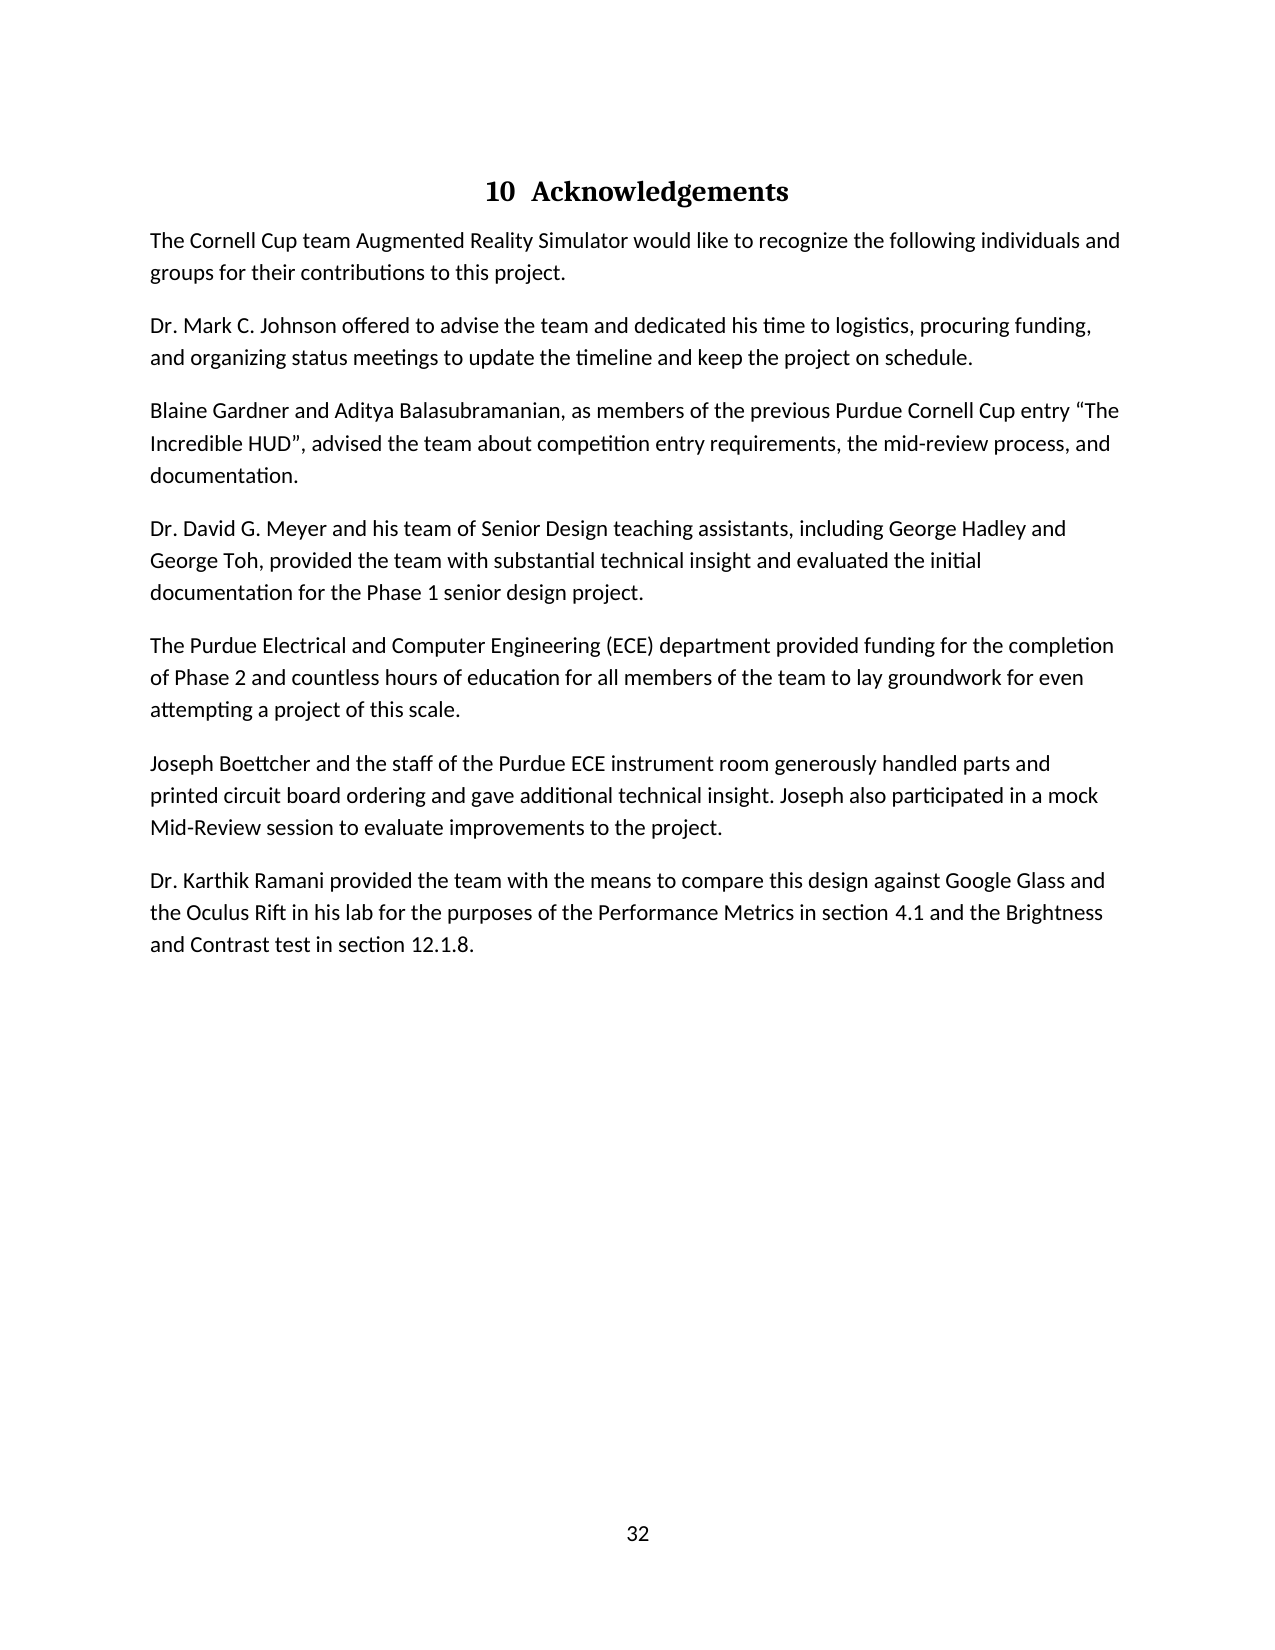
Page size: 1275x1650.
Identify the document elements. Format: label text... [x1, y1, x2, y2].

text The Cornell Cup team Augmented Reality Simulator would like to recognize the following individuals and groups for their contributions to this project. [150, 226, 1125, 286]
text Dr. Karthik Ramani provided the team with the means to compare this design against Google Glass and the Oculus Rift in his lab for the purposes of the Performance Metrics in section 4.1 and the Brightness and Contrast test in section 12.1.8. [150, 866, 1125, 958]
text Dr. Mark C. Johnson offered to advise the team and dedicated his time to logistics, procuring funding, and organizing status meetings to update the timeline and keep the project on schedule. [150, 311, 1125, 371]
subtitle Acknowledgements [150, 175, 1125, 208]
text The Purdue Electrical and Computer Engineering (ECE) department provided funding for the completion of Phase 2 and countless hours of education for all members of the team to lay groundwork for even attempting a project of this scale. [150, 631, 1125, 724]
text Dr. David G. Meyer and his team of Senior Design teaching assistants, including George Hadley and George Toh, provided the team with substantial technical insight and evaluated the initial documentation for the Phase 1 senior design project. [150, 514, 1125, 606]
text Joseph Boettcher and the staff of the Purdue ECE instrument room generously handled parts and printed circuit board ordering and gave additional technical insight. Joseph also participated in a mock Mid-Review session to evaluate improvements to the project. [150, 749, 1125, 841]
text Blaine Gardner and Aditya Balasubramanian, as members of the previous Purdue Cornell Cup entry “The Incredible HUD”, advised the team about competition entry requirements, the mid-review process, and documentation. [150, 396, 1125, 489]
